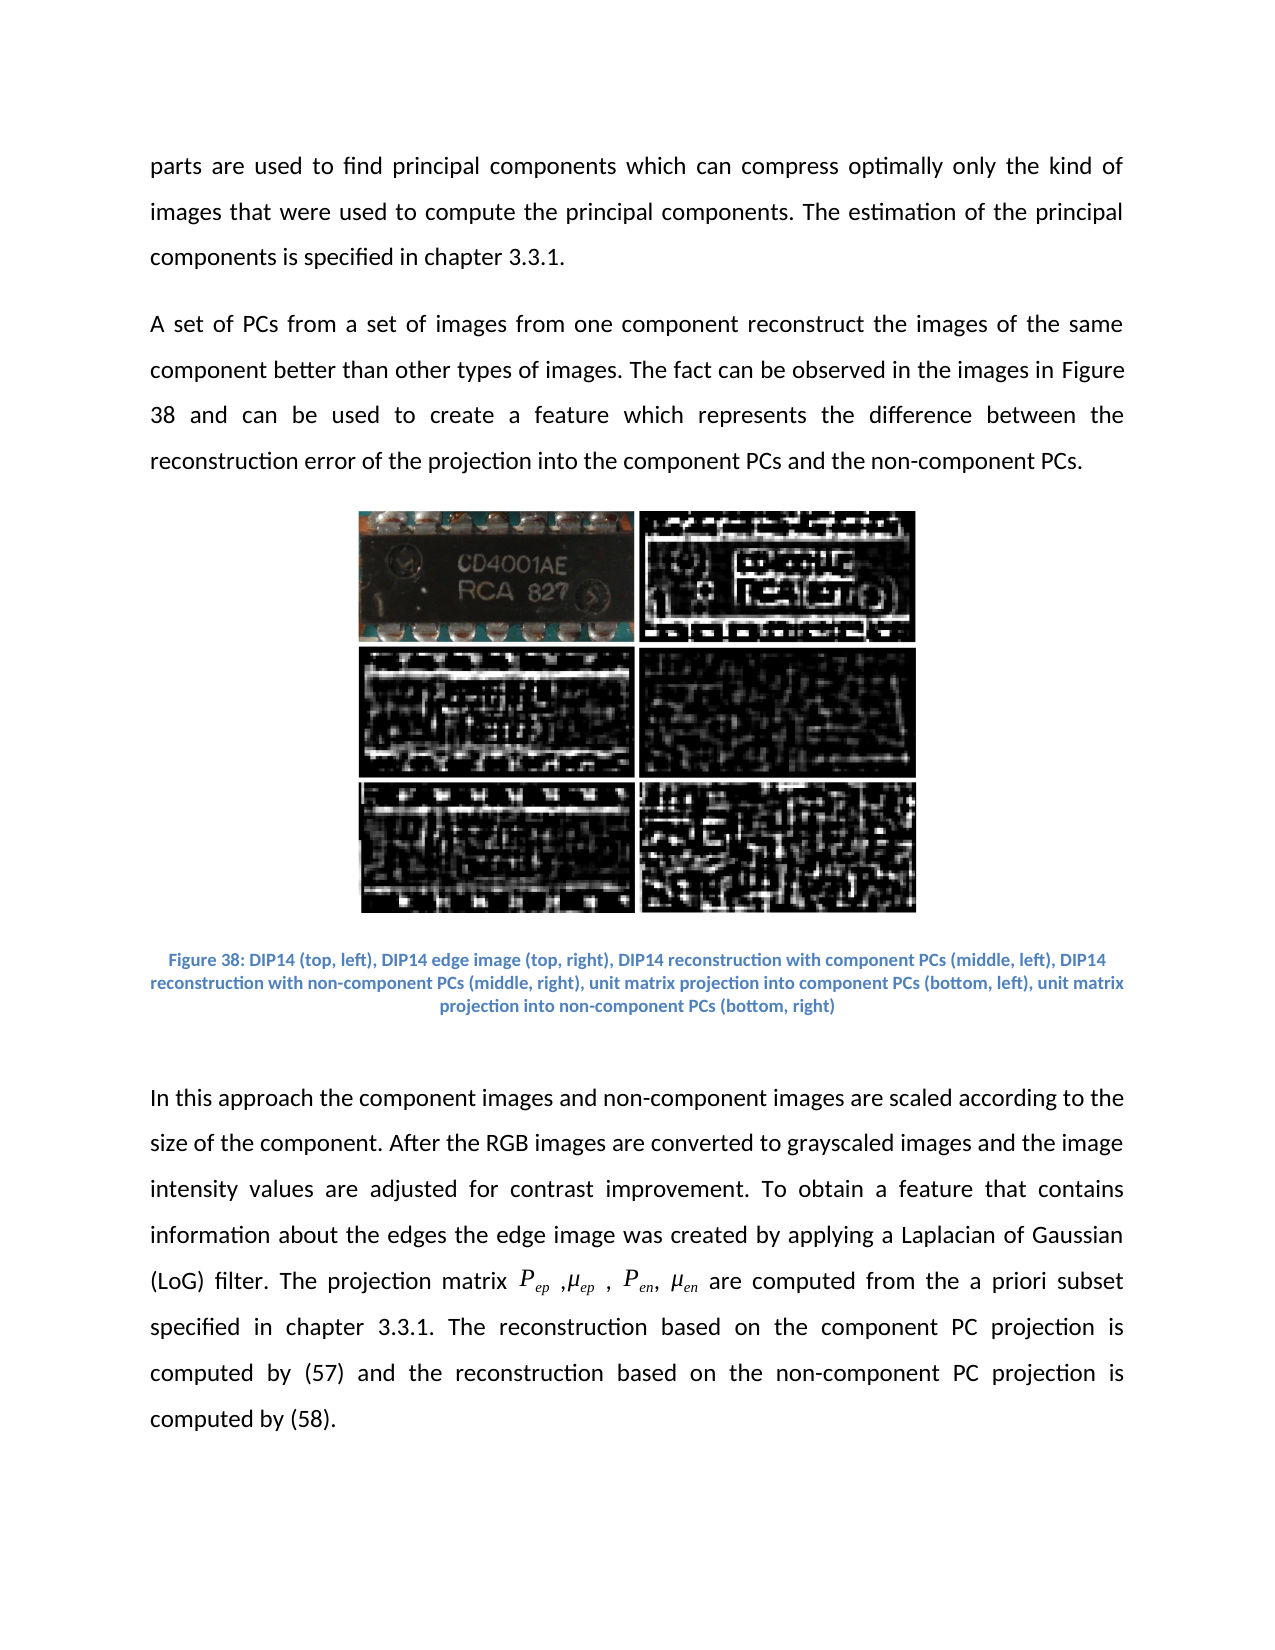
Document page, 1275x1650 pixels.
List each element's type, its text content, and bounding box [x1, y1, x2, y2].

picture [358, 511, 917, 913]
text A set of PCs from a set of images from one component reconstruct the images of the same component better than other types of images. The fact can be observed in the images in Figure 36 and can be used to create a feature which represents the difference between the reconstruction error of the projection into the component PCs and the non-component PCs. [150, 308, 1125, 476]
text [150, 150, 1125, 272]
